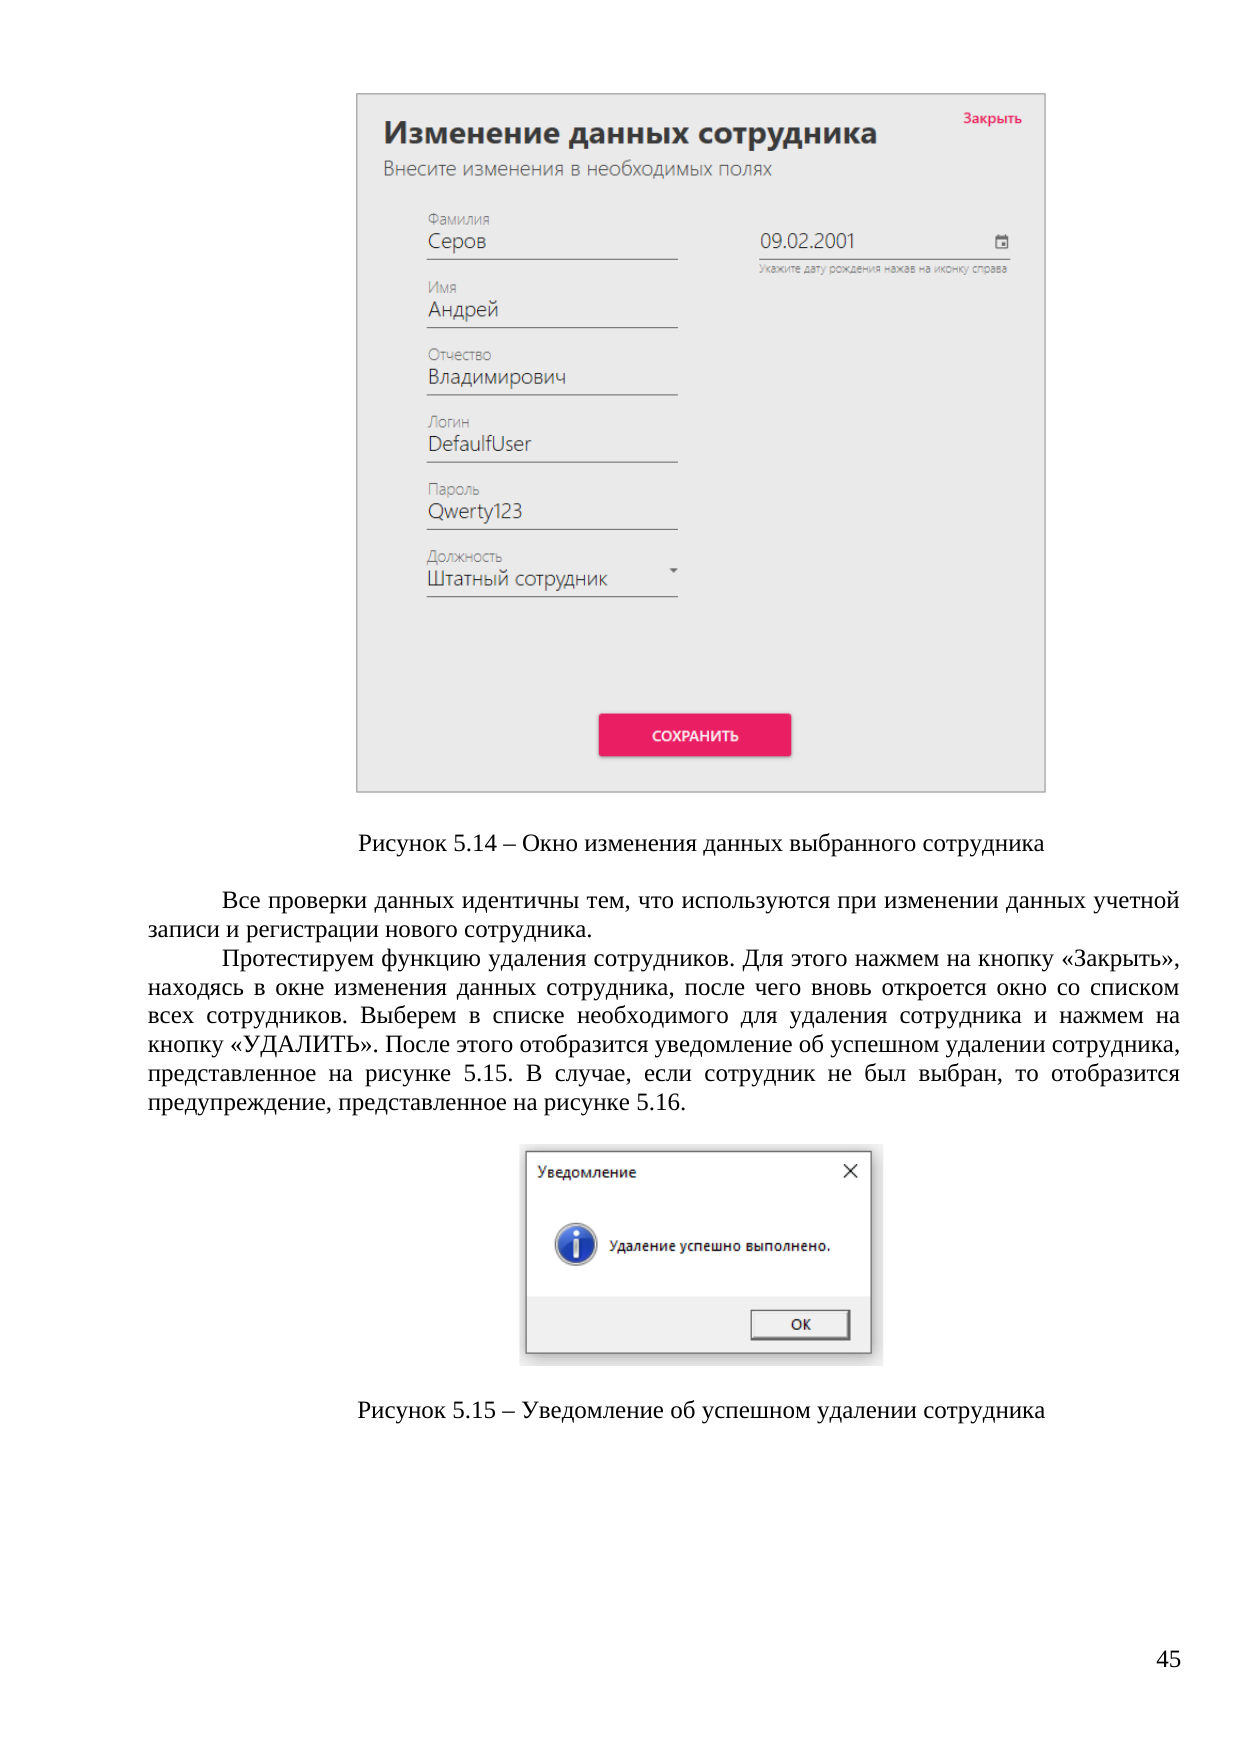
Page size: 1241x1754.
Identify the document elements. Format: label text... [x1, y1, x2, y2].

text Протестируем функцию удаления сотрудников. Для этого нажмем на кнопку «Закрыть», находясь в окне изменения данных сотрудника, после чего вновь откроется окно со списком всех сотрудников. Выберем в списке необходимого для удаления сотрудника и нажмем на кнопку «УДАЛИТЬ». После этого отобразится уведомление об успешном удалении сотрудника, представленное на рисунке 5.15. В случае, если сотрудник не был выбран, то отобразится предупреждение, представленное на рисунке 5.16. [148, 943, 1181, 1115]
text Все проверки данных идентичны тем, что используются при изменении данных учетной записи и регистрации нового сотрудника. [148, 885, 1181, 943]
picture [519, 1144, 884, 1366]
picture [352, 88, 1051, 799]
text Рисунок 5.14 – Окно изменения данных выбранного сотрудника [148, 828, 1181, 857]
text Рисунок 5.15 – Уведомление об успешном удалении сотрудника [148, 1395, 1181, 1423]
